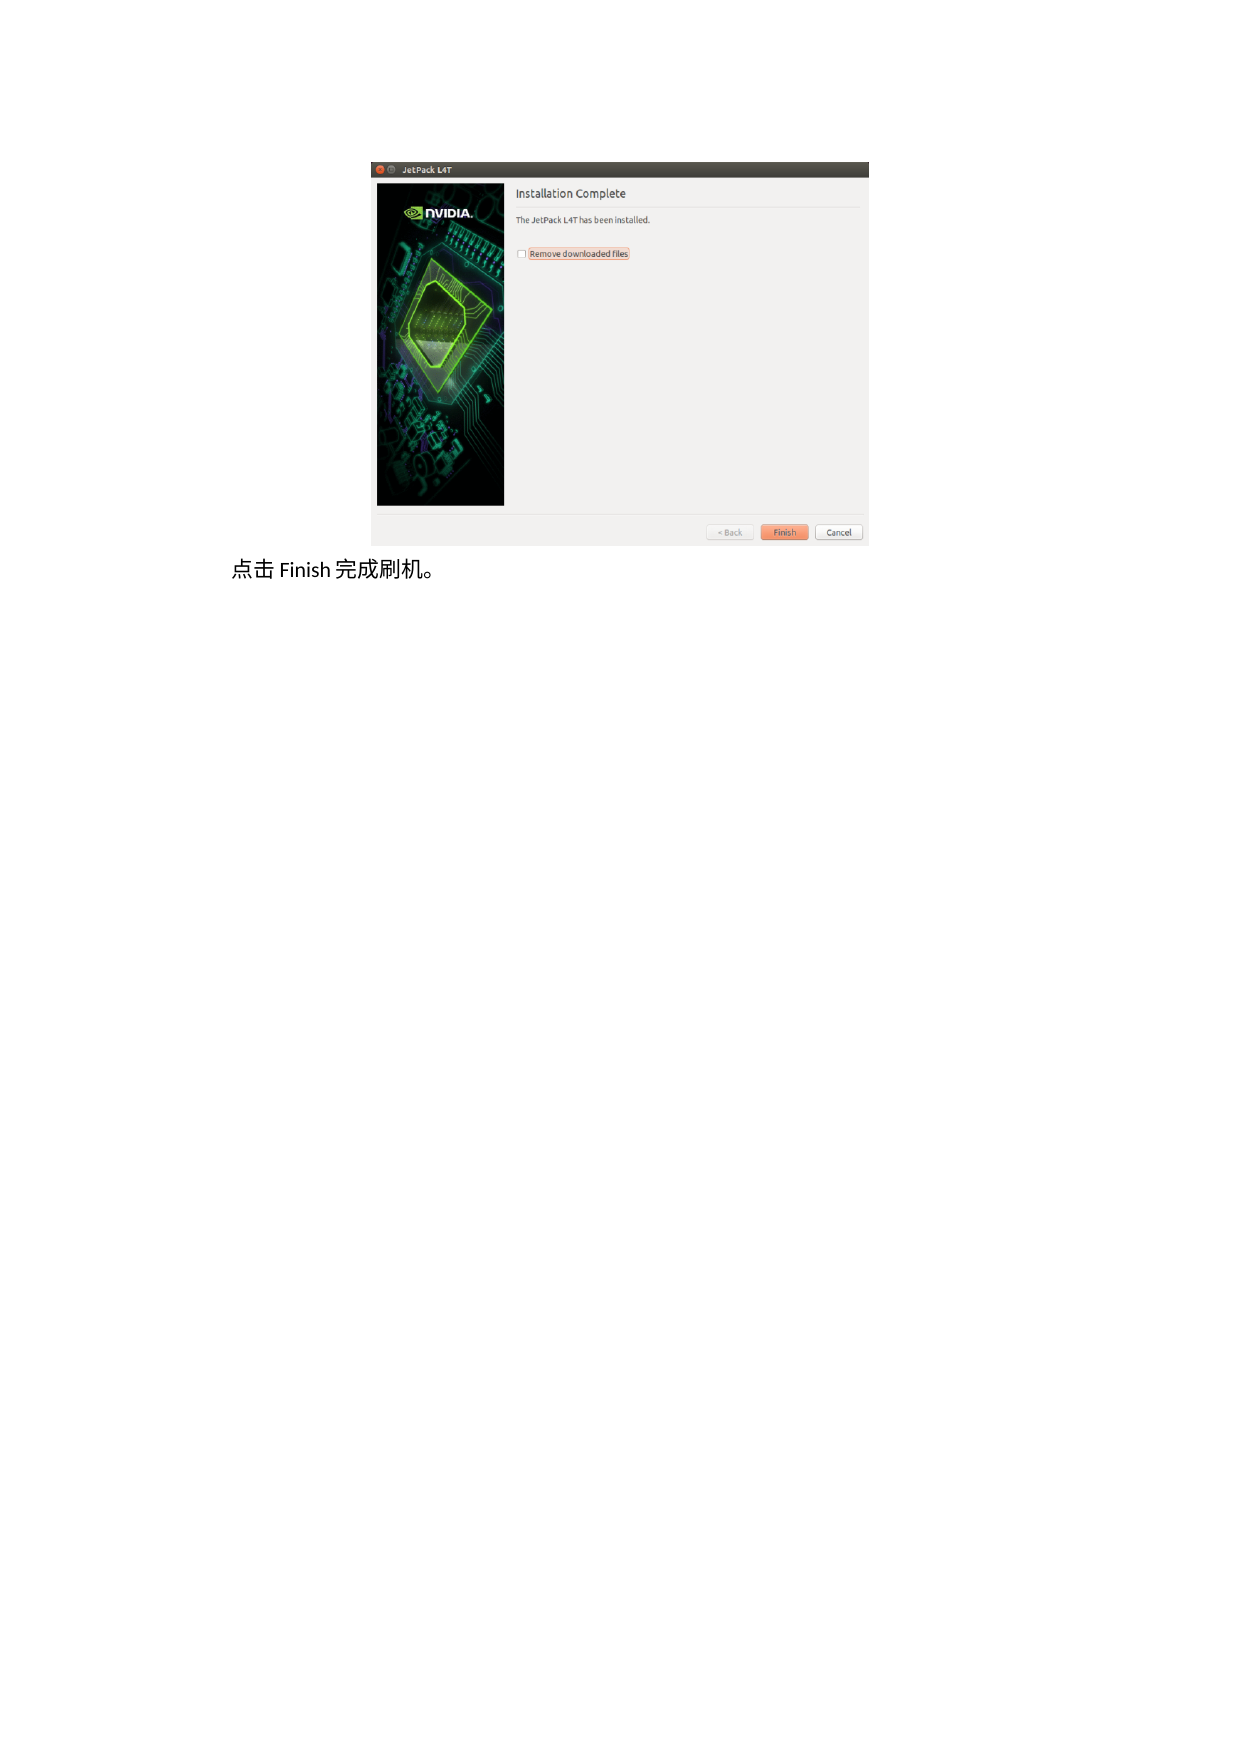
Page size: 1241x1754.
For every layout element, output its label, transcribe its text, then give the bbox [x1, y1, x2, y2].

picture [371, 162, 869, 546]
list 点击Finish完成刷机。 [187, 552, 1053, 584]
